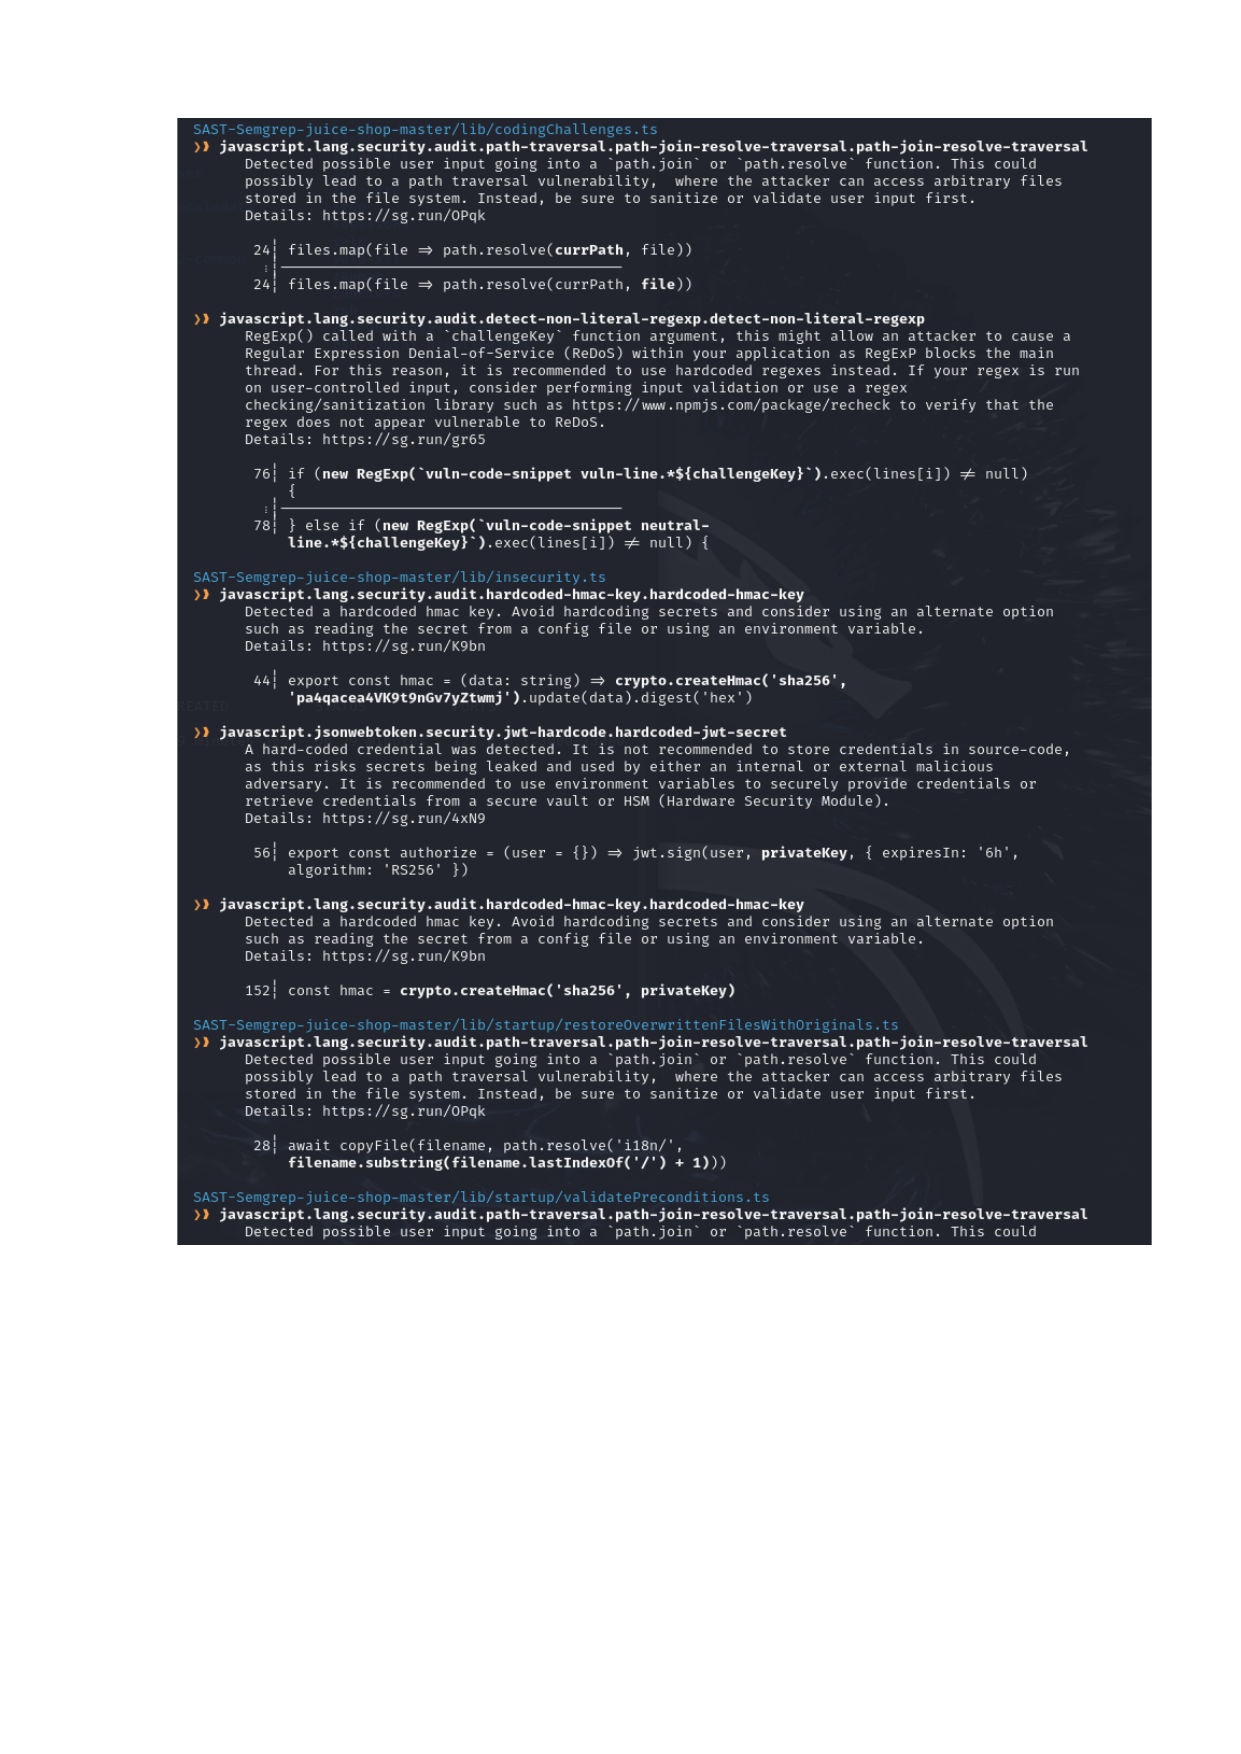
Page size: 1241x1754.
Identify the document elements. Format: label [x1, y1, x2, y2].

picture [177, 118, 1152, 1245]
